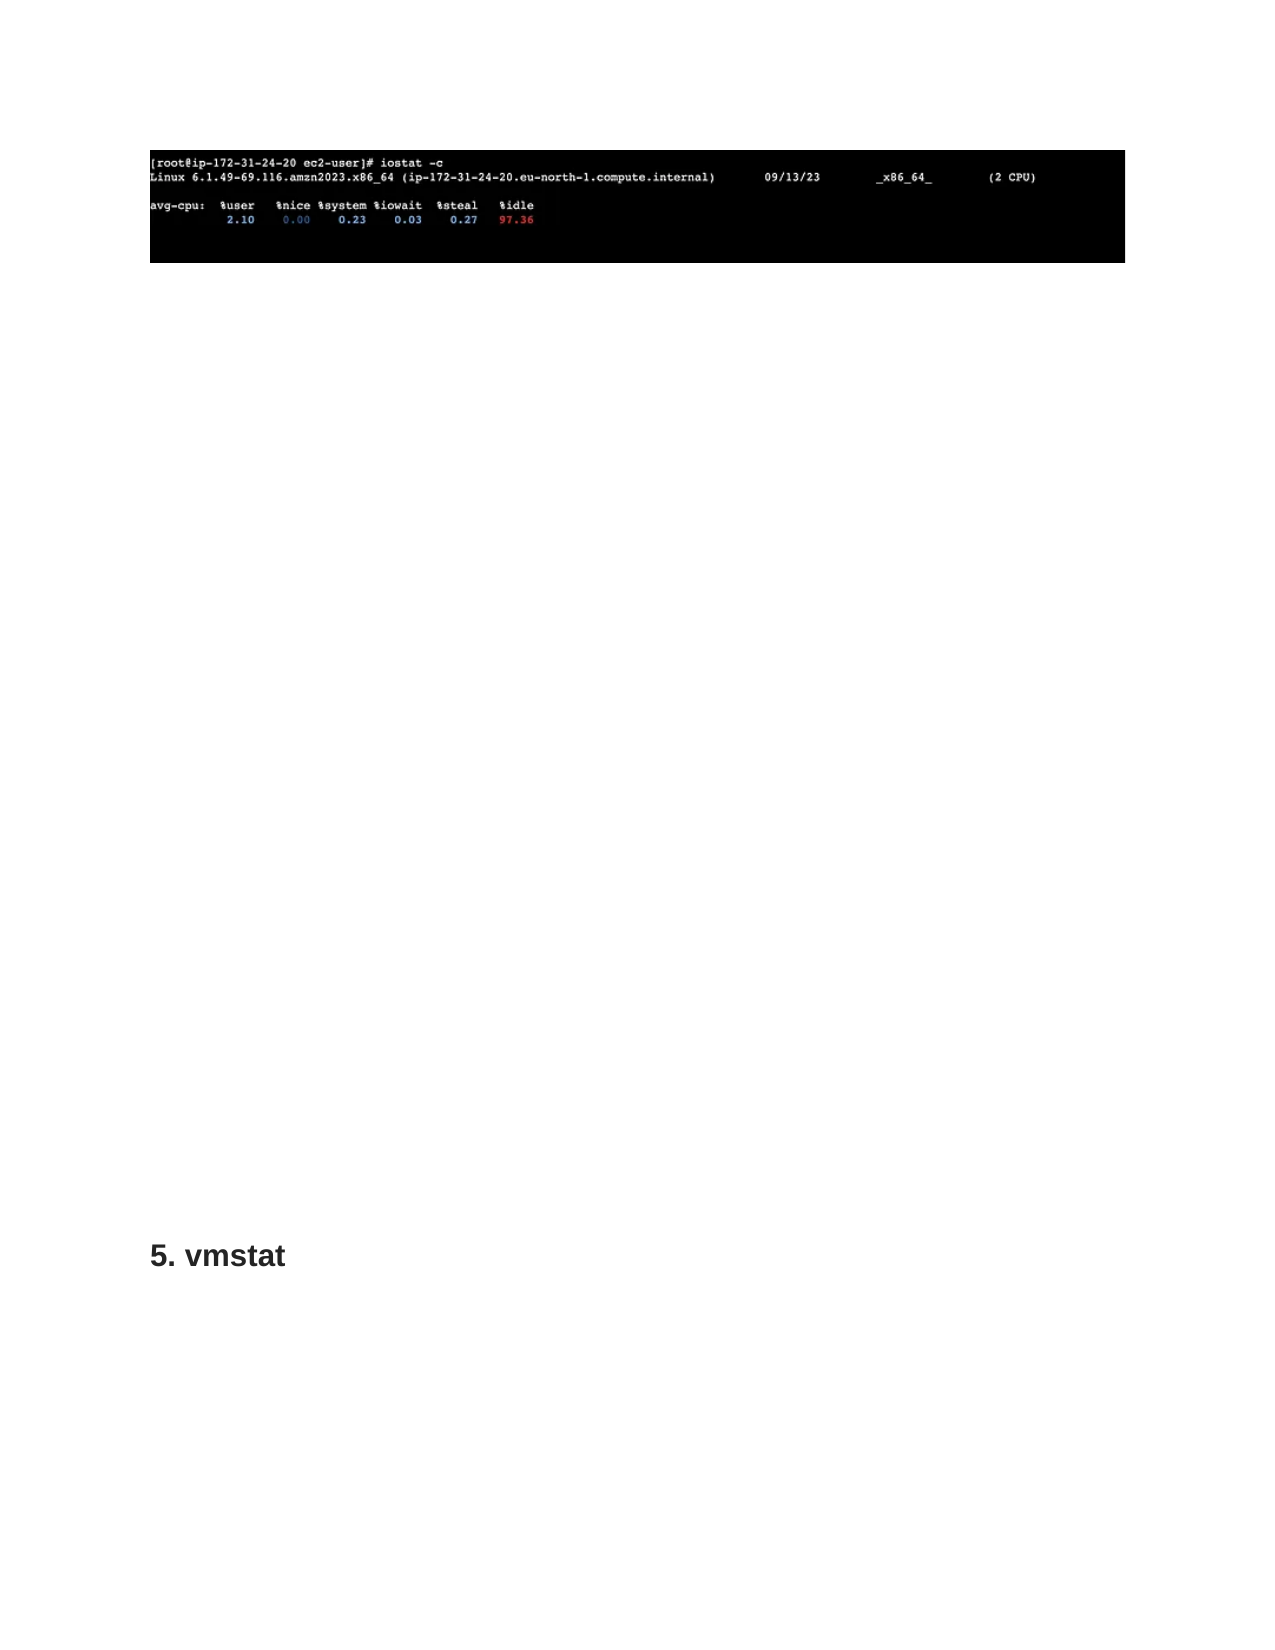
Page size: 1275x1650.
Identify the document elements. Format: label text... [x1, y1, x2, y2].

picture [150, 150, 1125, 263]
subtitle 5. vmstat [150, 1237, 1125, 1273]
